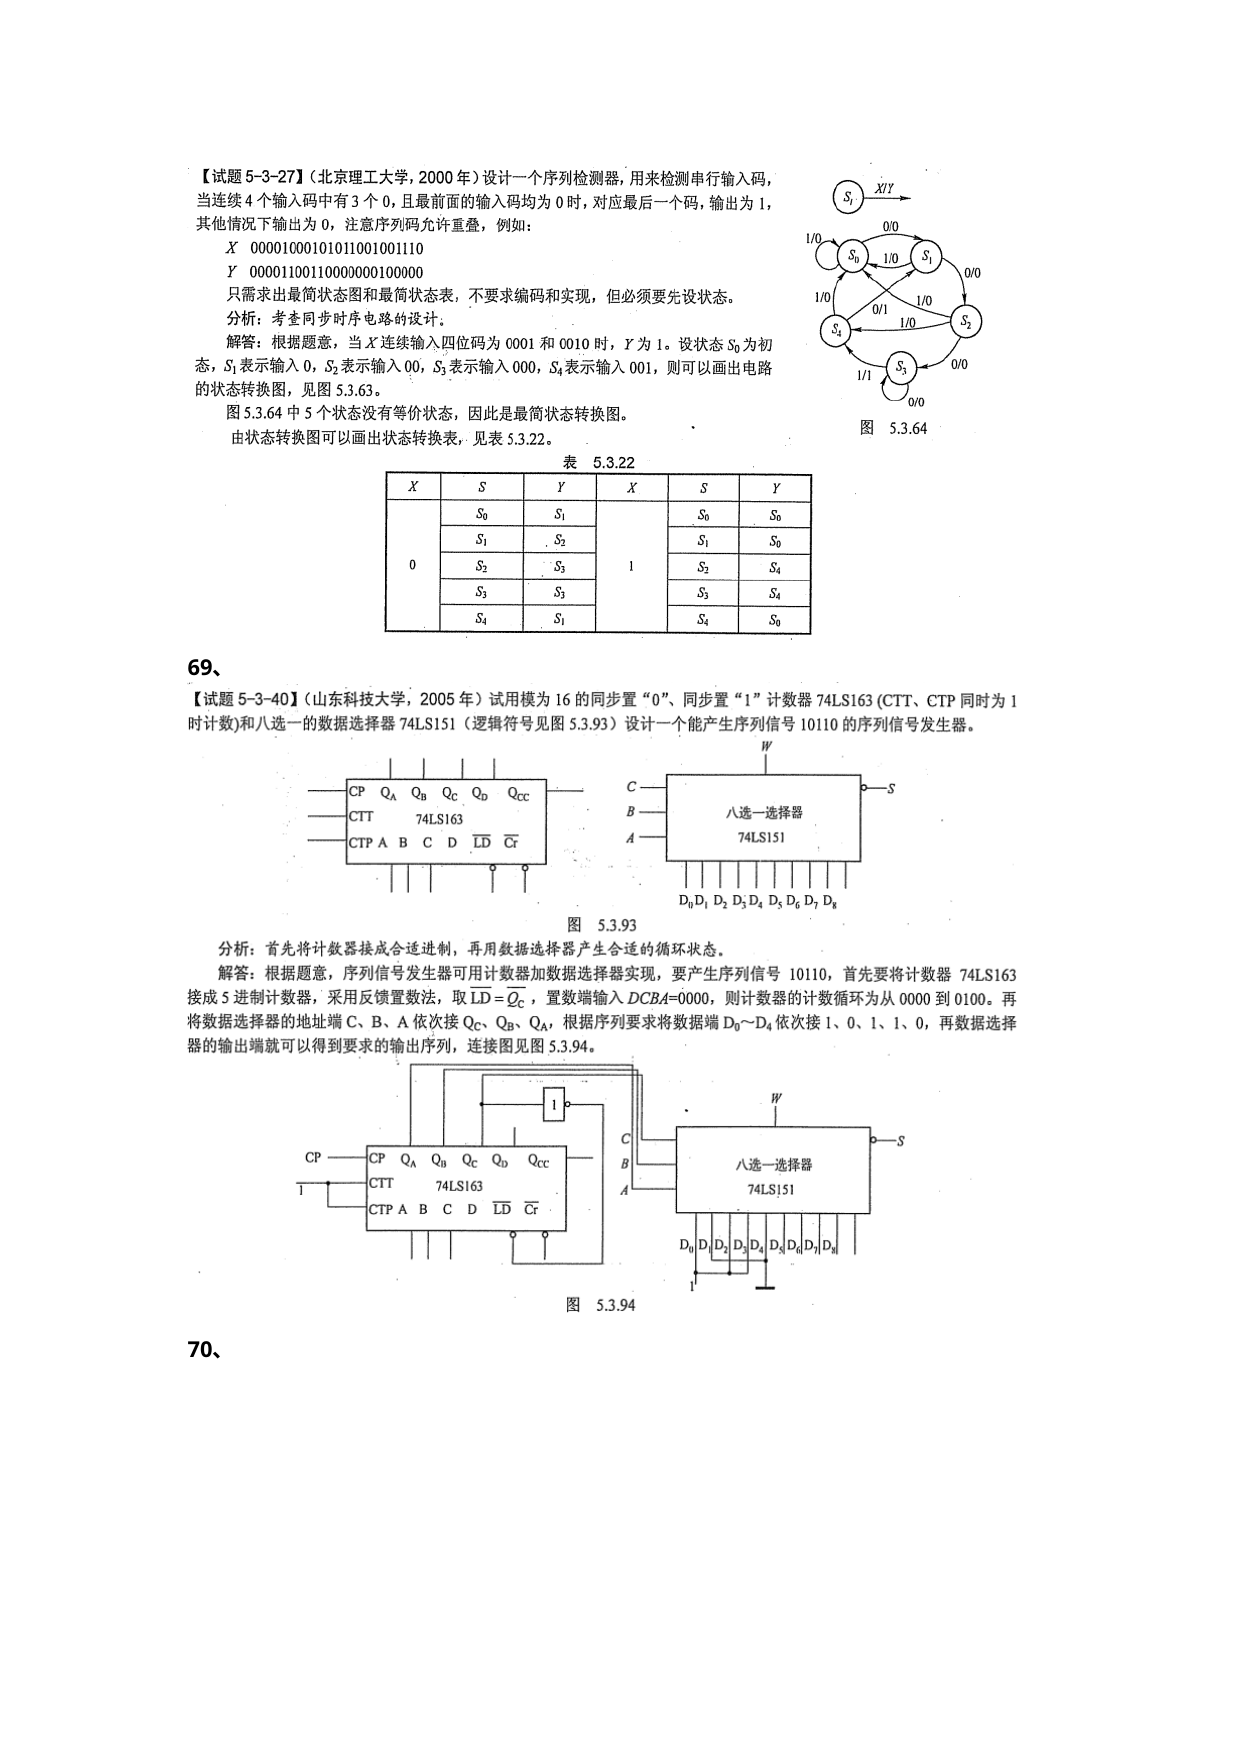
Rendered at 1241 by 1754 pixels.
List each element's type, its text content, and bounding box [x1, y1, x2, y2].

picture [187, 682, 1053, 1317]
text 69、 [187, 649, 1053, 682]
text 70、 [187, 1332, 1053, 1364]
picture [187, 162, 1053, 641]
